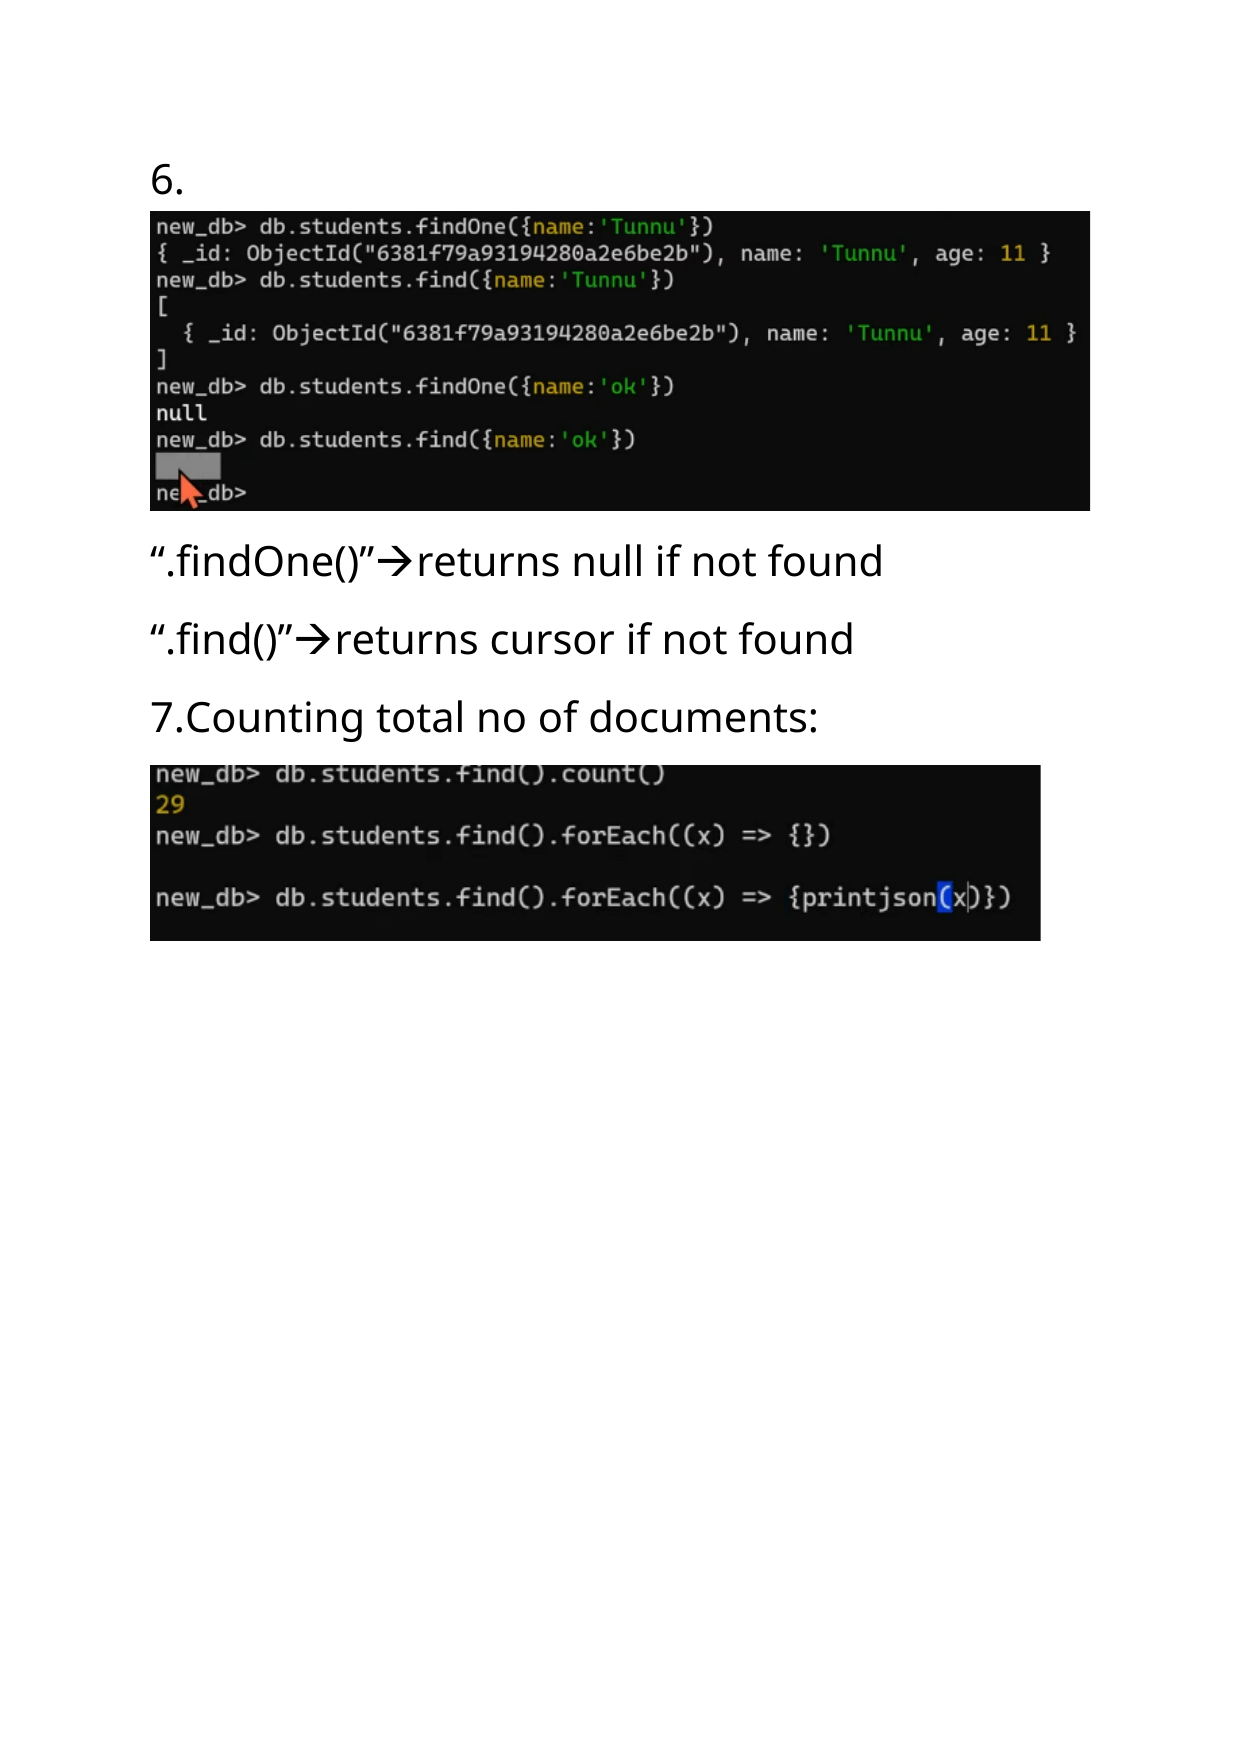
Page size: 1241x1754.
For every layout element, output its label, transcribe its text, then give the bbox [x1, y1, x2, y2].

text “.findOne()”returns null if not found [150, 532, 1090, 589]
text “.find()”returns cursor if not found [150, 610, 1090, 667]
text 6. [150, 150, 1090, 211]
picture [150, 765, 1041, 941]
text 7.Counting total no of documents: [150, 688, 1090, 744]
picture [150, 211, 1091, 511]
